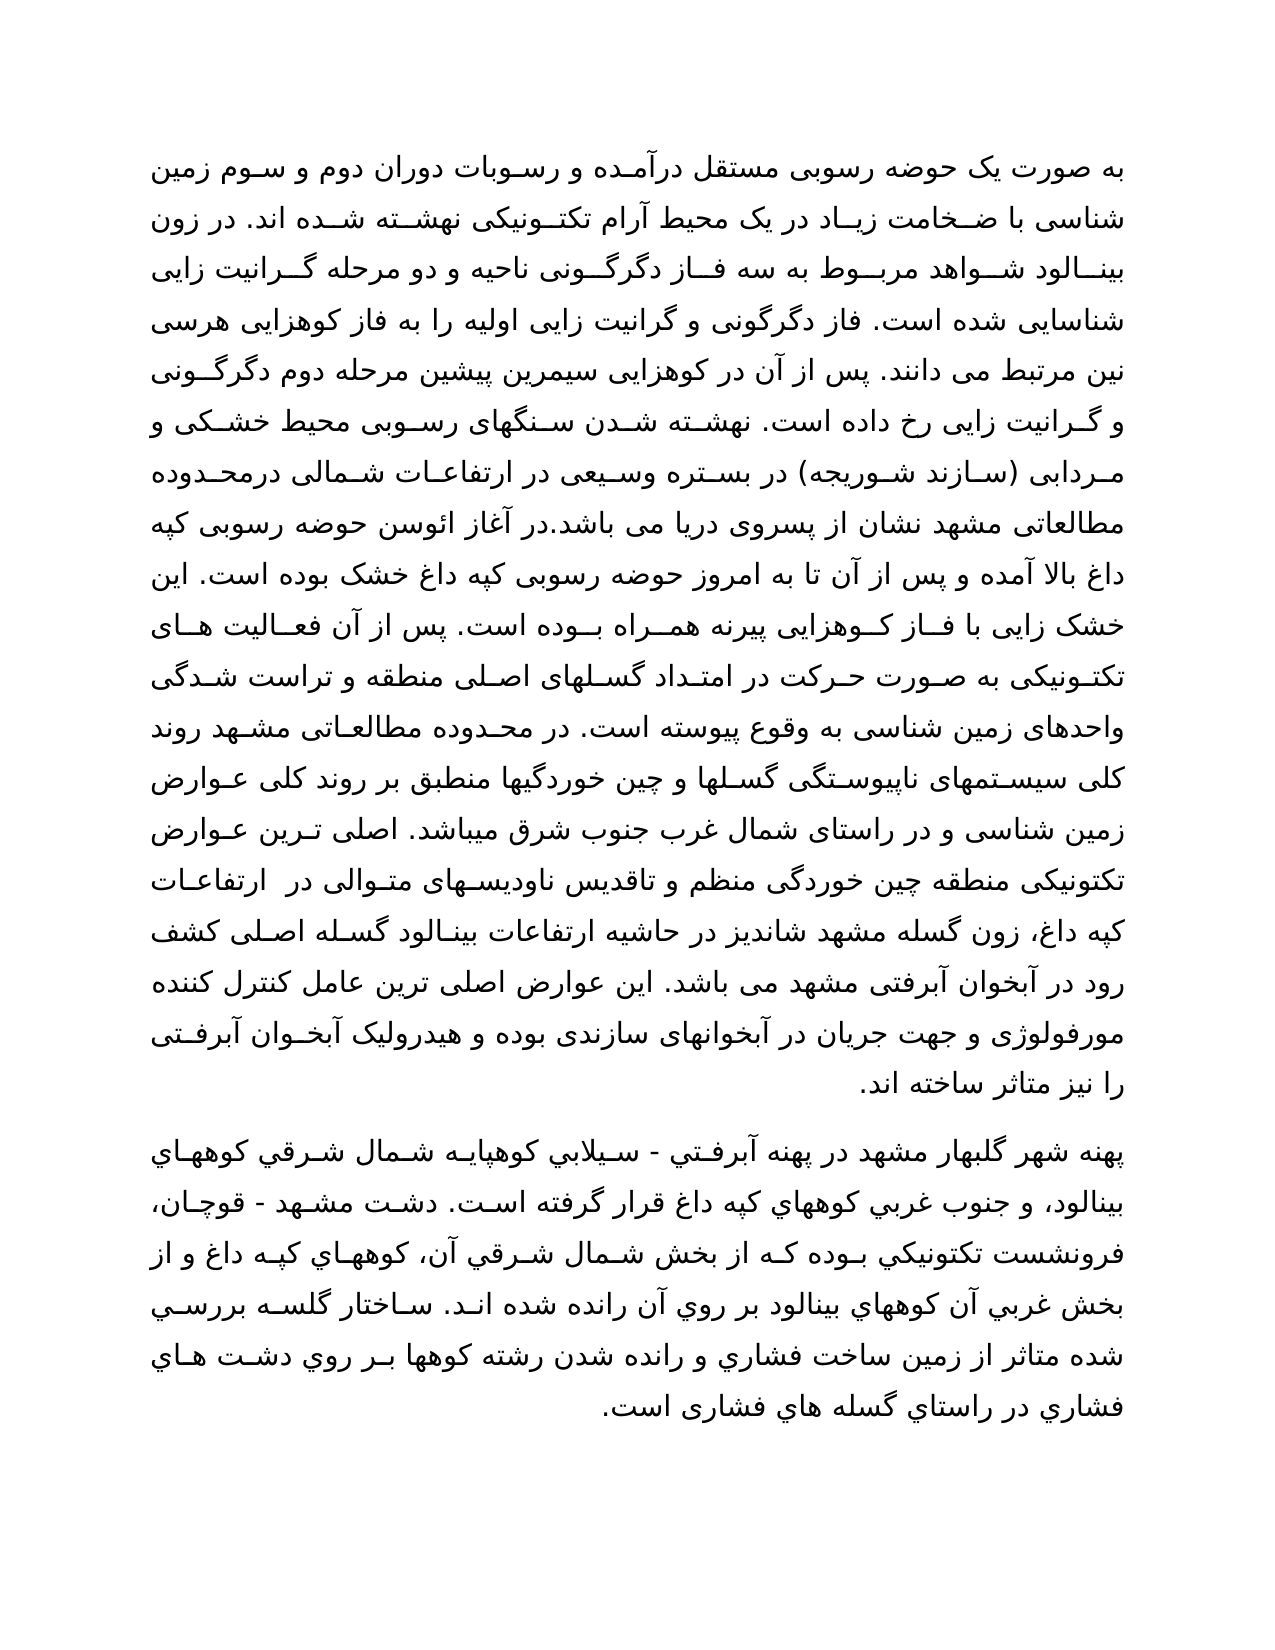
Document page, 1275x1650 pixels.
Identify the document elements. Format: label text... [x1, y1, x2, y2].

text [150, 150, 1125, 1101]
text پهنه شهر گلبهار مشهد در پهنه آبرفتي - سيلابي كوهپايه شمال شرقي كوههاي بينالود، و جنوب غربي كوههاي كپه داغ قرار گرفته است. دشت مشهد - قوچان، فرونشست تكتونيكي بوده كه از بخش شمال شرقي آن، كوههاي كپه داغ و از بخش غربي آن كوههاي بينالود بر روي آن رانده شده اند. ساختار گلسه بررسي شده متاثر از زمين ساخت فشاري و رانده شدن رشته كوهها بر روي دشت هاي فشاري در راستاي گسله هاي فشاری است. [150, 1134, 1125, 1423]
